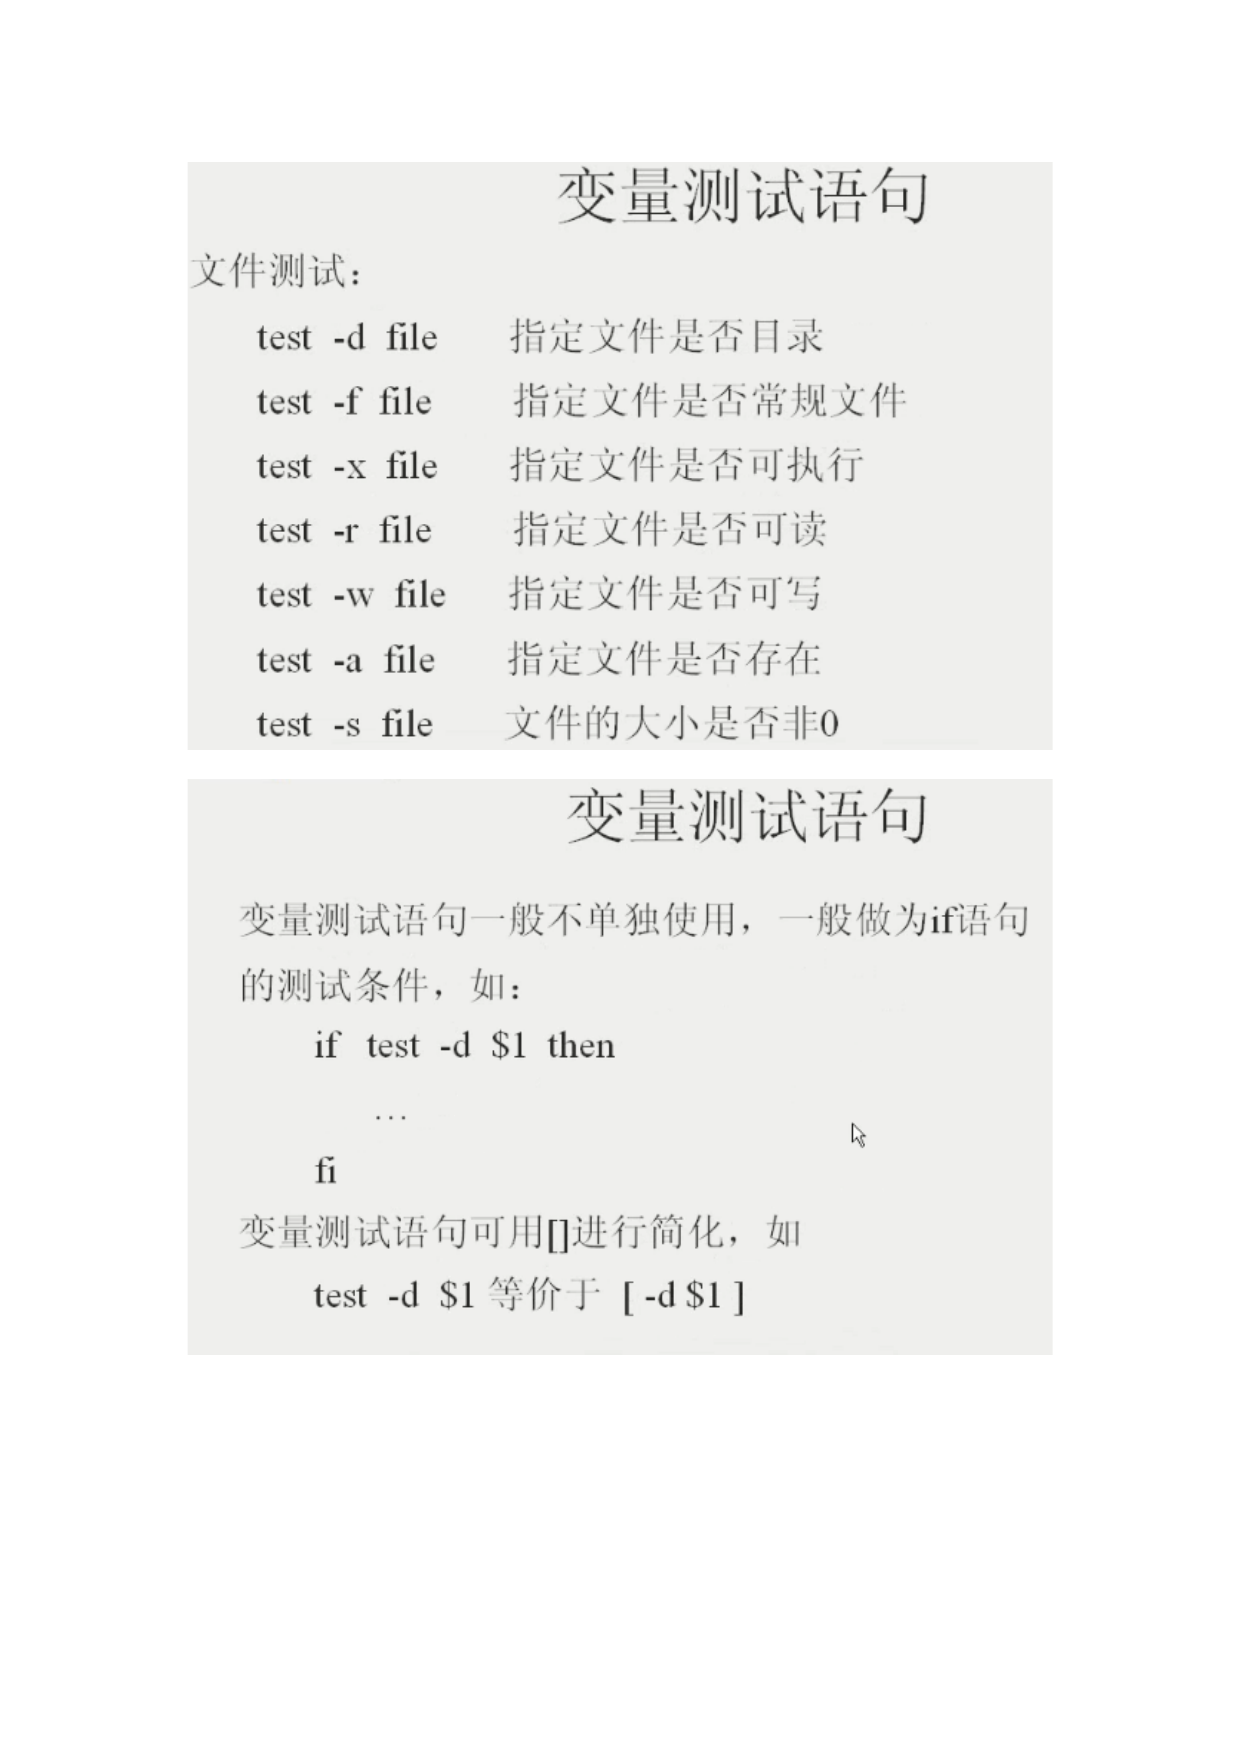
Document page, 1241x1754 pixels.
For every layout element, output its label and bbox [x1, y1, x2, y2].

picture [187, 779, 1053, 1355]
picture [187, 162, 1053, 750]
